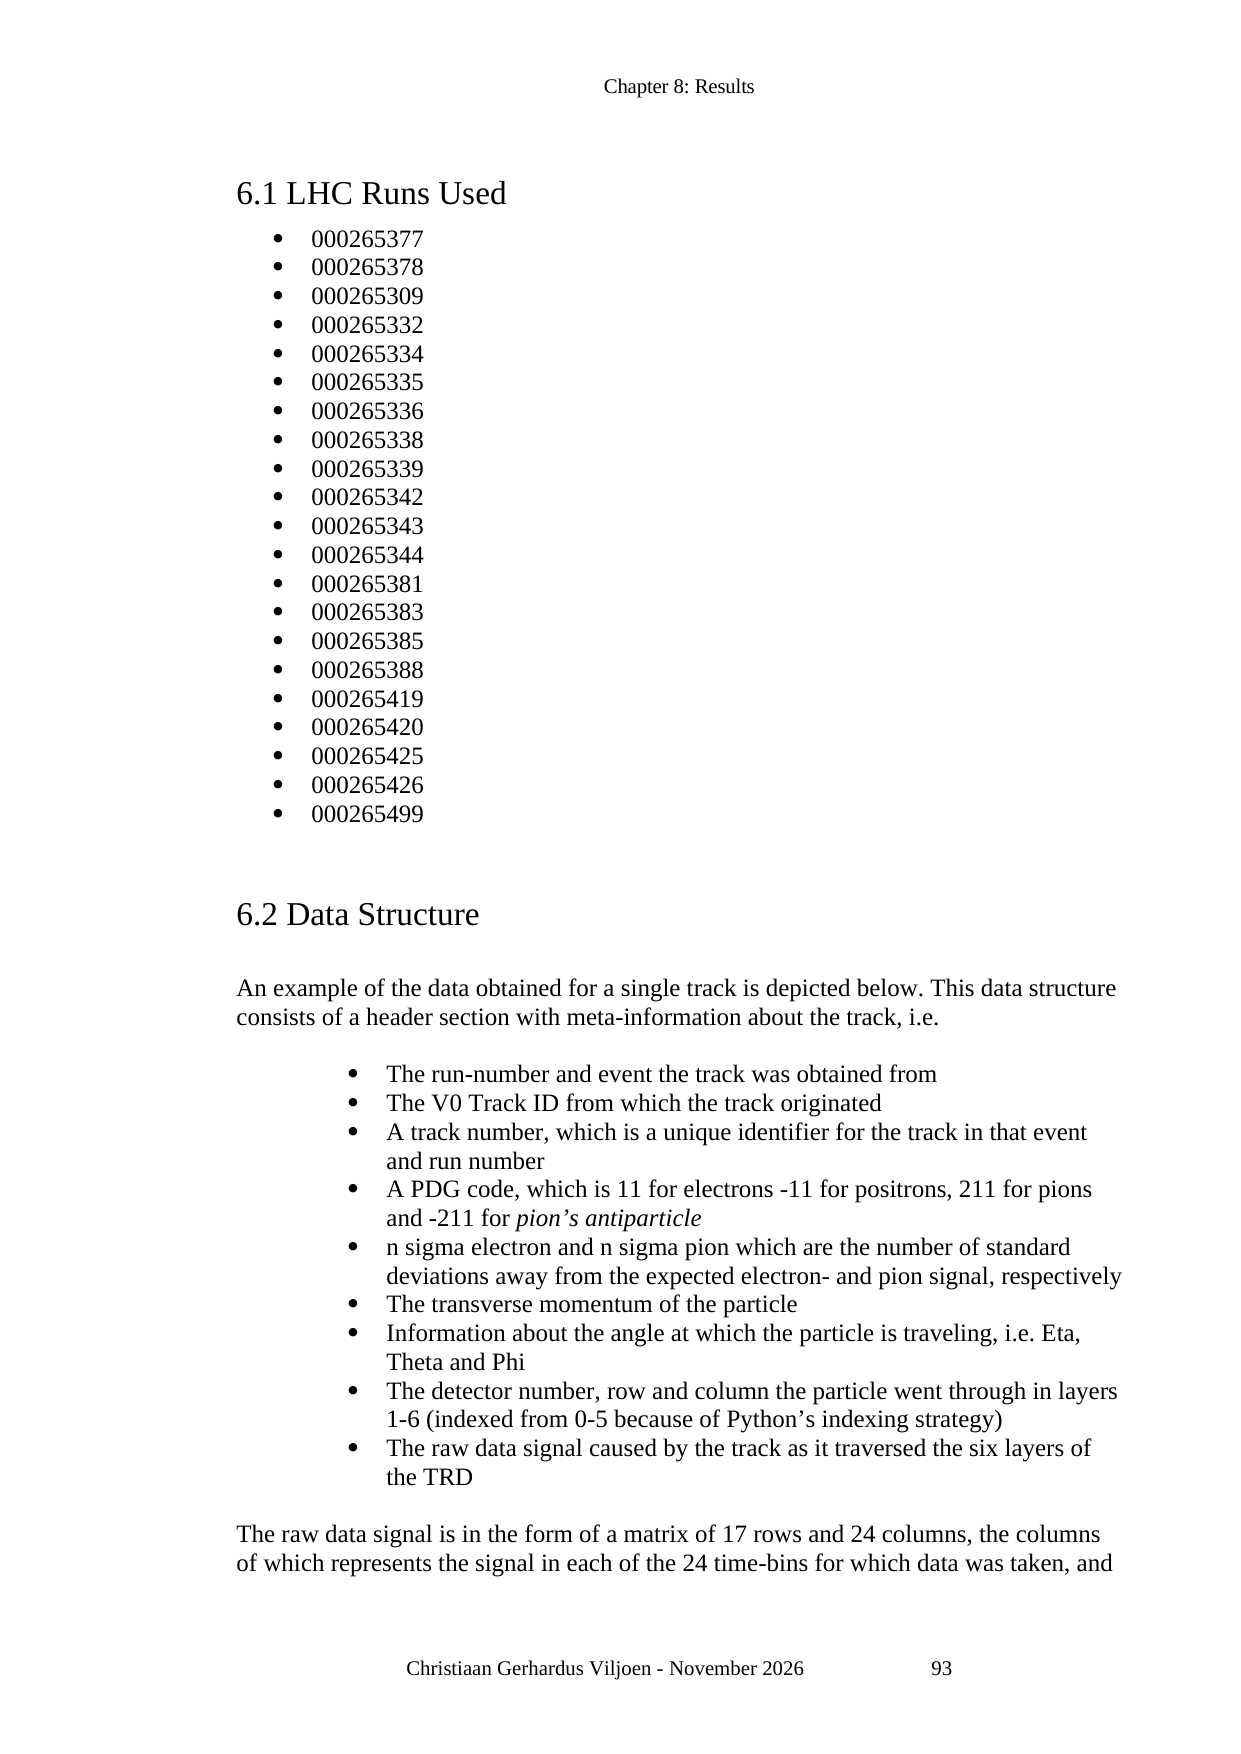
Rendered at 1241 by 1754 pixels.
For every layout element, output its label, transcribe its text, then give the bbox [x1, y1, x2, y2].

list The detector number, row and column the particle went through in layers 1-6 (indexed from 0-5 because of Python’s indexing strategy) [349, 1376, 1122, 1433]
list 000265309 [274, 281, 1122, 310]
list 000265425 [274, 741, 1122, 770]
list 000265381 [274, 569, 1122, 597]
list 000265499 [274, 799, 1122, 827]
list A PDG code, which is 11 for electrons -11 for positrons, 211 for pions and -211 for pion’s antiparticle [349, 1174, 1122, 1232]
list 000265377 [274, 224, 1122, 252]
list 000265336 [274, 396, 1122, 425]
list 000265342 [274, 482, 1122, 511]
subtitle LHC Runs Used [236, 173, 1122, 211]
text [236, 1519, 1122, 1577]
list The run-number and event the track was obtained from [349, 1059, 1122, 1088]
subtitle Data Structure [236, 894, 1122, 932]
list A track number, which is a unique identifier for the track in that event and run number [349, 1117, 1122, 1174]
list 000265335 [274, 367, 1122, 396]
list 000265385 [274, 626, 1122, 655]
list 000265332 [274, 310, 1122, 339]
list 000265419 [274, 684, 1122, 712]
list 000265343 [274, 511, 1122, 540]
list 000265383 [274, 597, 1122, 626]
text An example of the data obtained for a single track is depicted below. This data structure consists of a header section with meta-information about the track, i.e. [236, 973, 1122, 1031]
list 000265334 [274, 339, 1122, 367]
list The transverse momentum of the particle [349, 1289, 1122, 1318]
list 000265426 [274, 770, 1122, 799]
list 000265344 [274, 540, 1122, 569]
list The V0 Track ID from which the track originated [349, 1088, 1122, 1117]
list 000265339 [274, 454, 1122, 482]
list 000265388 [274, 655, 1122, 684]
list 000265378 [274, 252, 1122, 281]
list Information about the angle at which the particle is traveling, i.e. Eta, Theta and Phi [349, 1318, 1122, 1376]
list The raw data signal caused by the track as it traversed the six layers of the TRD [349, 1433, 1122, 1491]
list 000265420 [274, 712, 1122, 741]
list n sigma electron and n sigma pion which are the number of standard deviations away from the expected electron- and pion signal, respectively [349, 1232, 1122, 1289]
list 000265338 [274, 425, 1122, 454]
